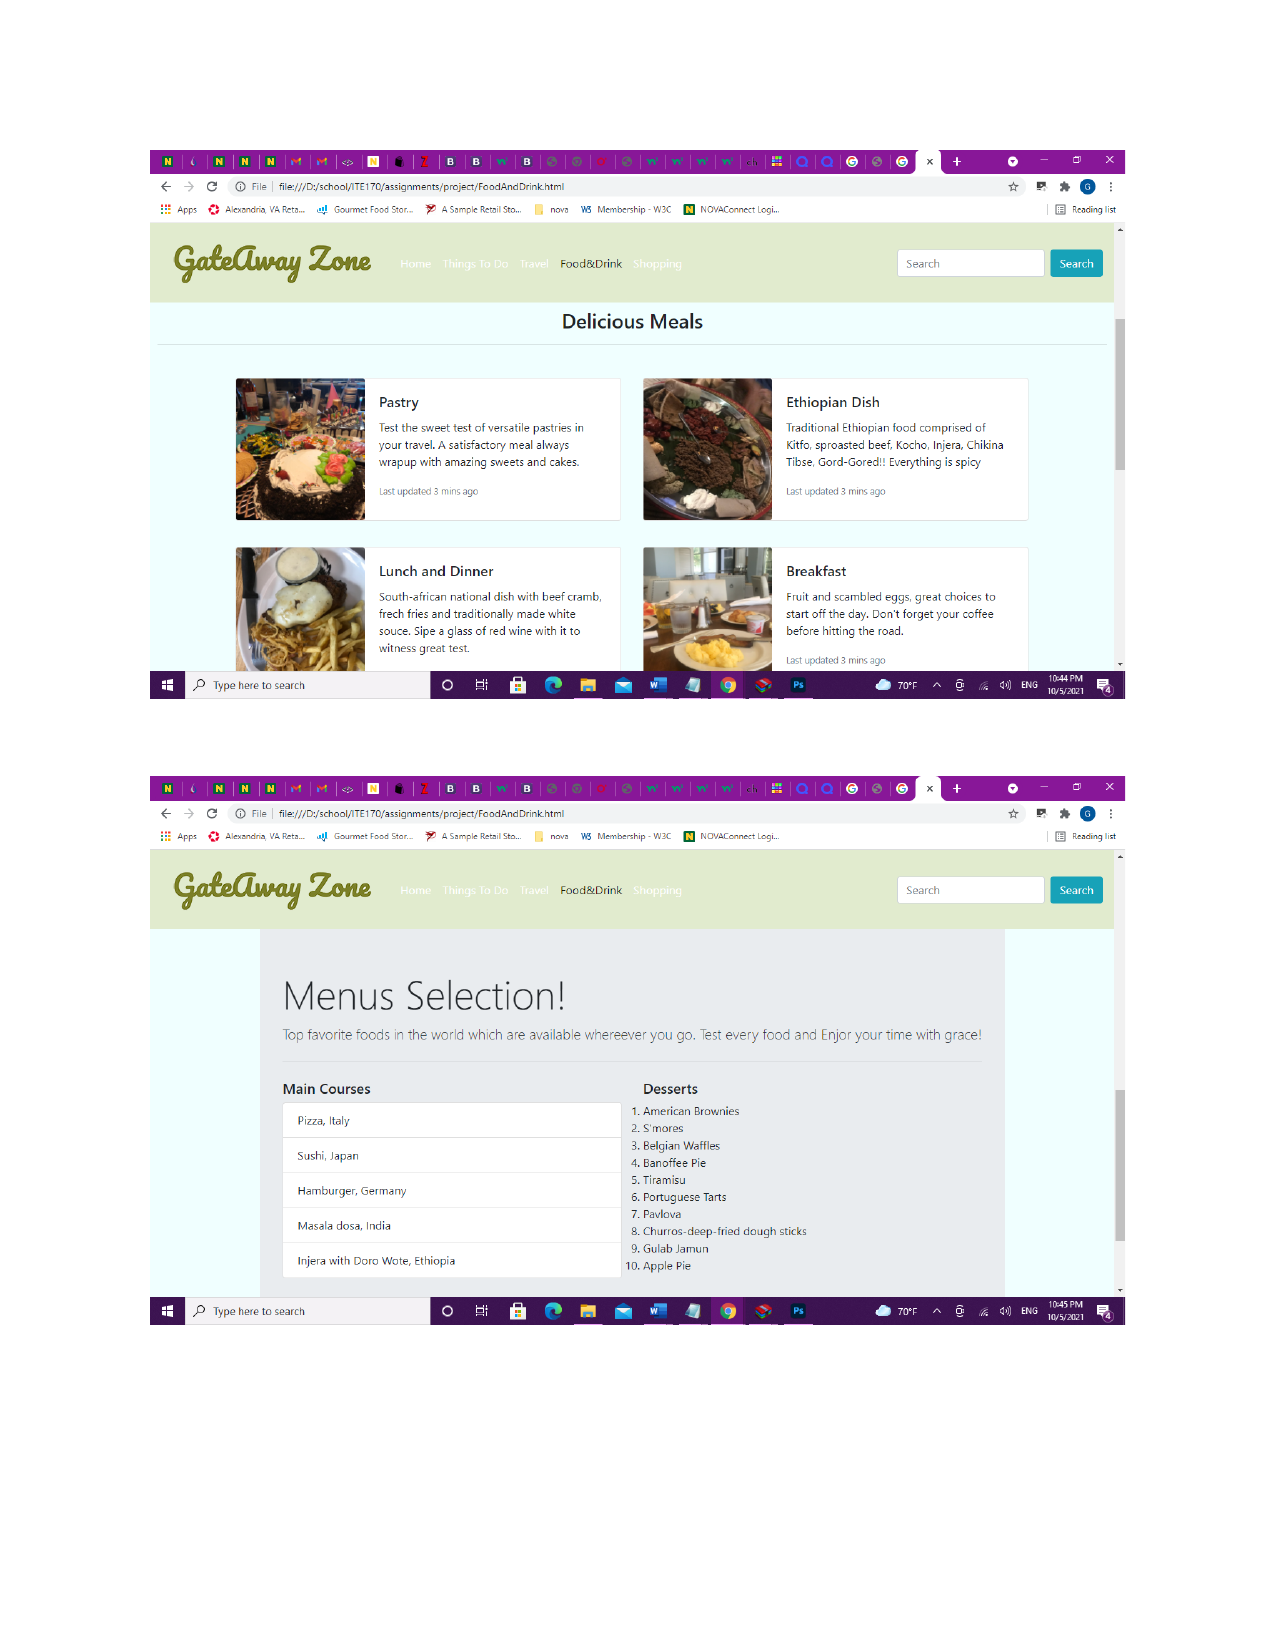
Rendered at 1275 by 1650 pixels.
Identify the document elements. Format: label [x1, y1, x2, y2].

picture [150, 150, 1125, 699]
picture [150, 776, 1125, 1325]
